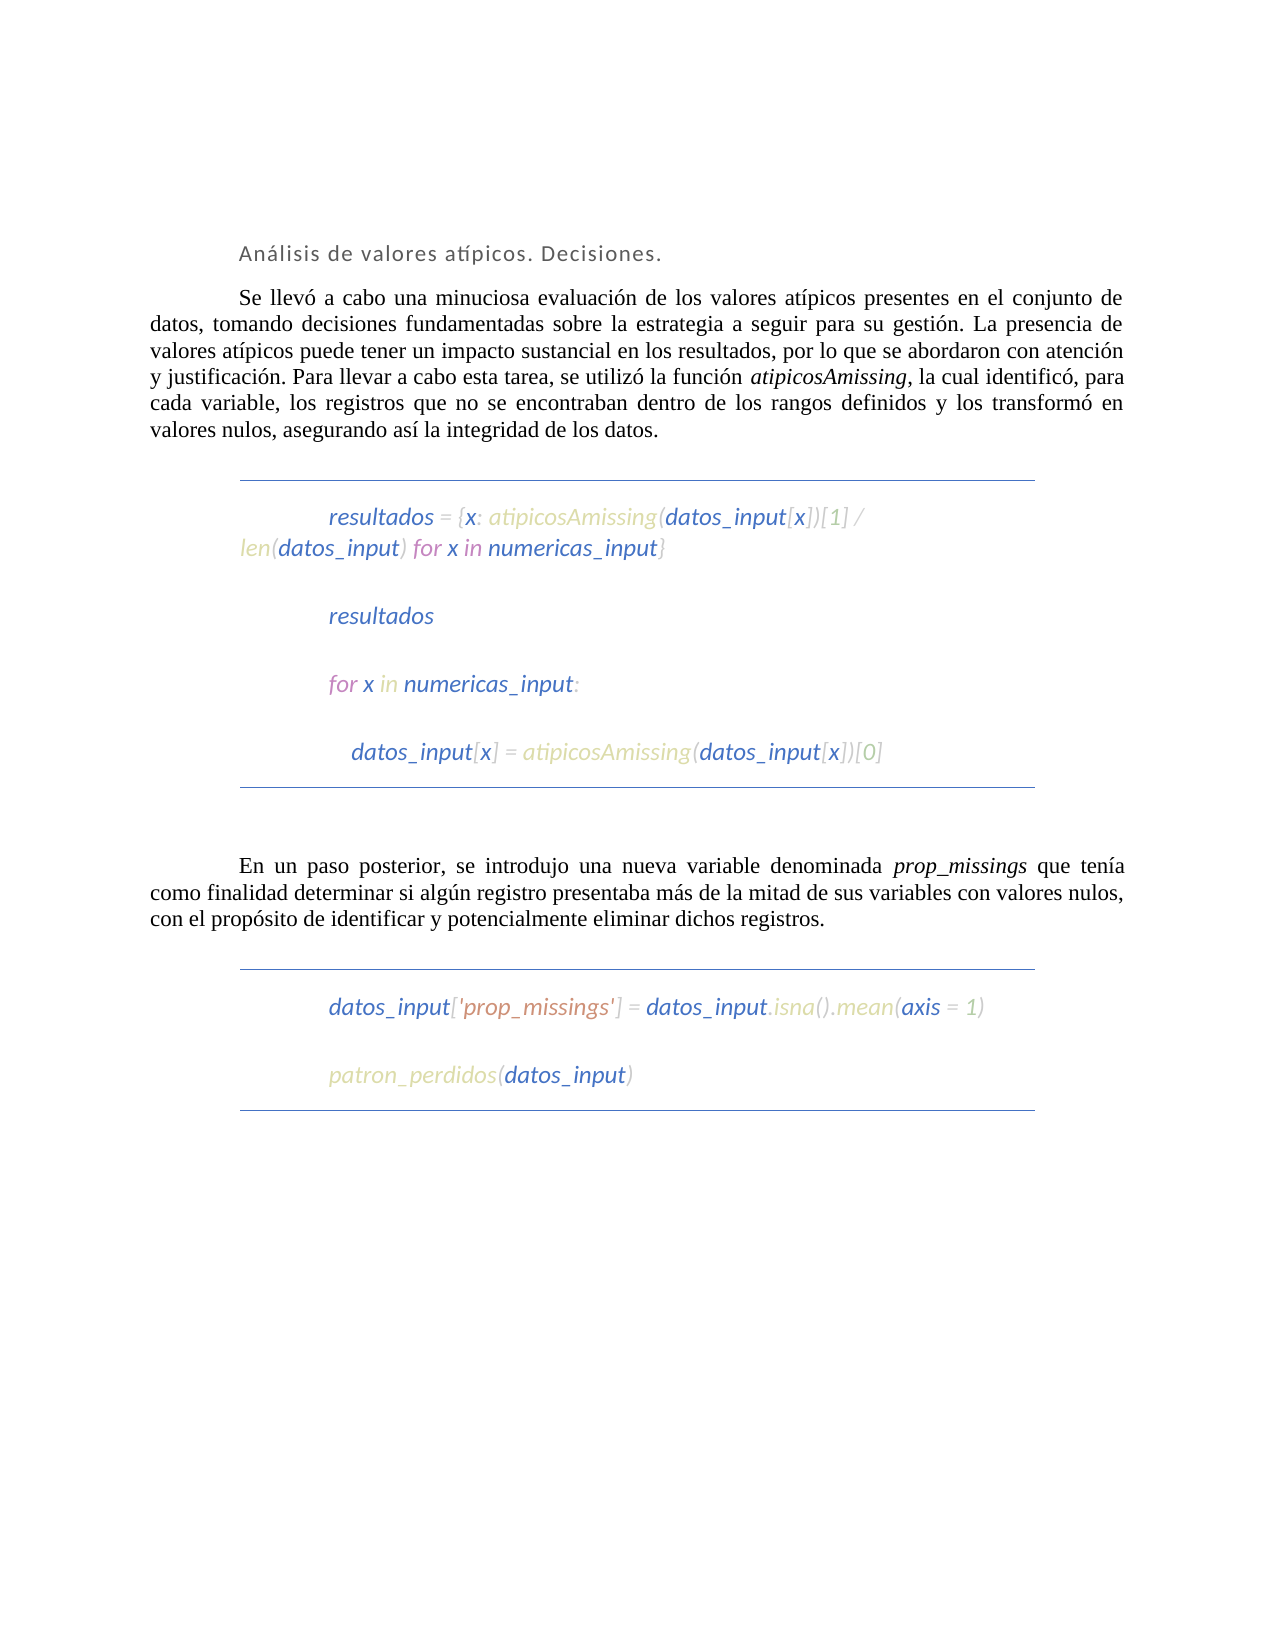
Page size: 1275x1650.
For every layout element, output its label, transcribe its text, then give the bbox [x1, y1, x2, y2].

text resultados = {x: atipicosAmissing(datos_input[x])[1] / len(datos_input) for x in numericas_input} [240, 481, 1035, 563]
text resultados [240, 578, 1035, 631]
text En un paso posterior, se introdujo una nueva variable denominada prop_missings que tenía como finalidad determinar si algún registro presentaba más de la mitad de sus variables con valores nulos, con el propósito de identificar y potencialmente eliminar dichos registros. [150, 852, 1125, 931]
text for x in numericas_input: [240, 646, 1035, 699]
text datos_input[x] = atipicosAmissing(datos_input[x])[0] [240, 714, 1035, 787]
subtitle Análisis de valores atípicos. Decisiones. [150, 239, 1125, 267]
text patron_perdidos(datos_input) [240, 1037, 1035, 1110]
text datos_input['prop_missings'] = datos_input.isna().mean(axis = 1) [240, 970, 1035, 1021]
text Se llevó a cabo una minuciosa evaluación de los valores atípicos presentes en el conjunto de datos, tomando decisiones fundamentadas sobre la estrategia a seguir para su gestión. La presencia de valores atípicos puede tener un impacto sustancial en los resultados, por lo que se abordaron con atención y justificación. Para llevar a cabo esta tarea, se utilizó la función atipicosAmissing, la cual identificó, para cada variable, los registros que no se encontraban dentro de los rangos definidos y los transformó en valores nulos, asegurando así la integridad de los datos. [150, 284, 1125, 442]
